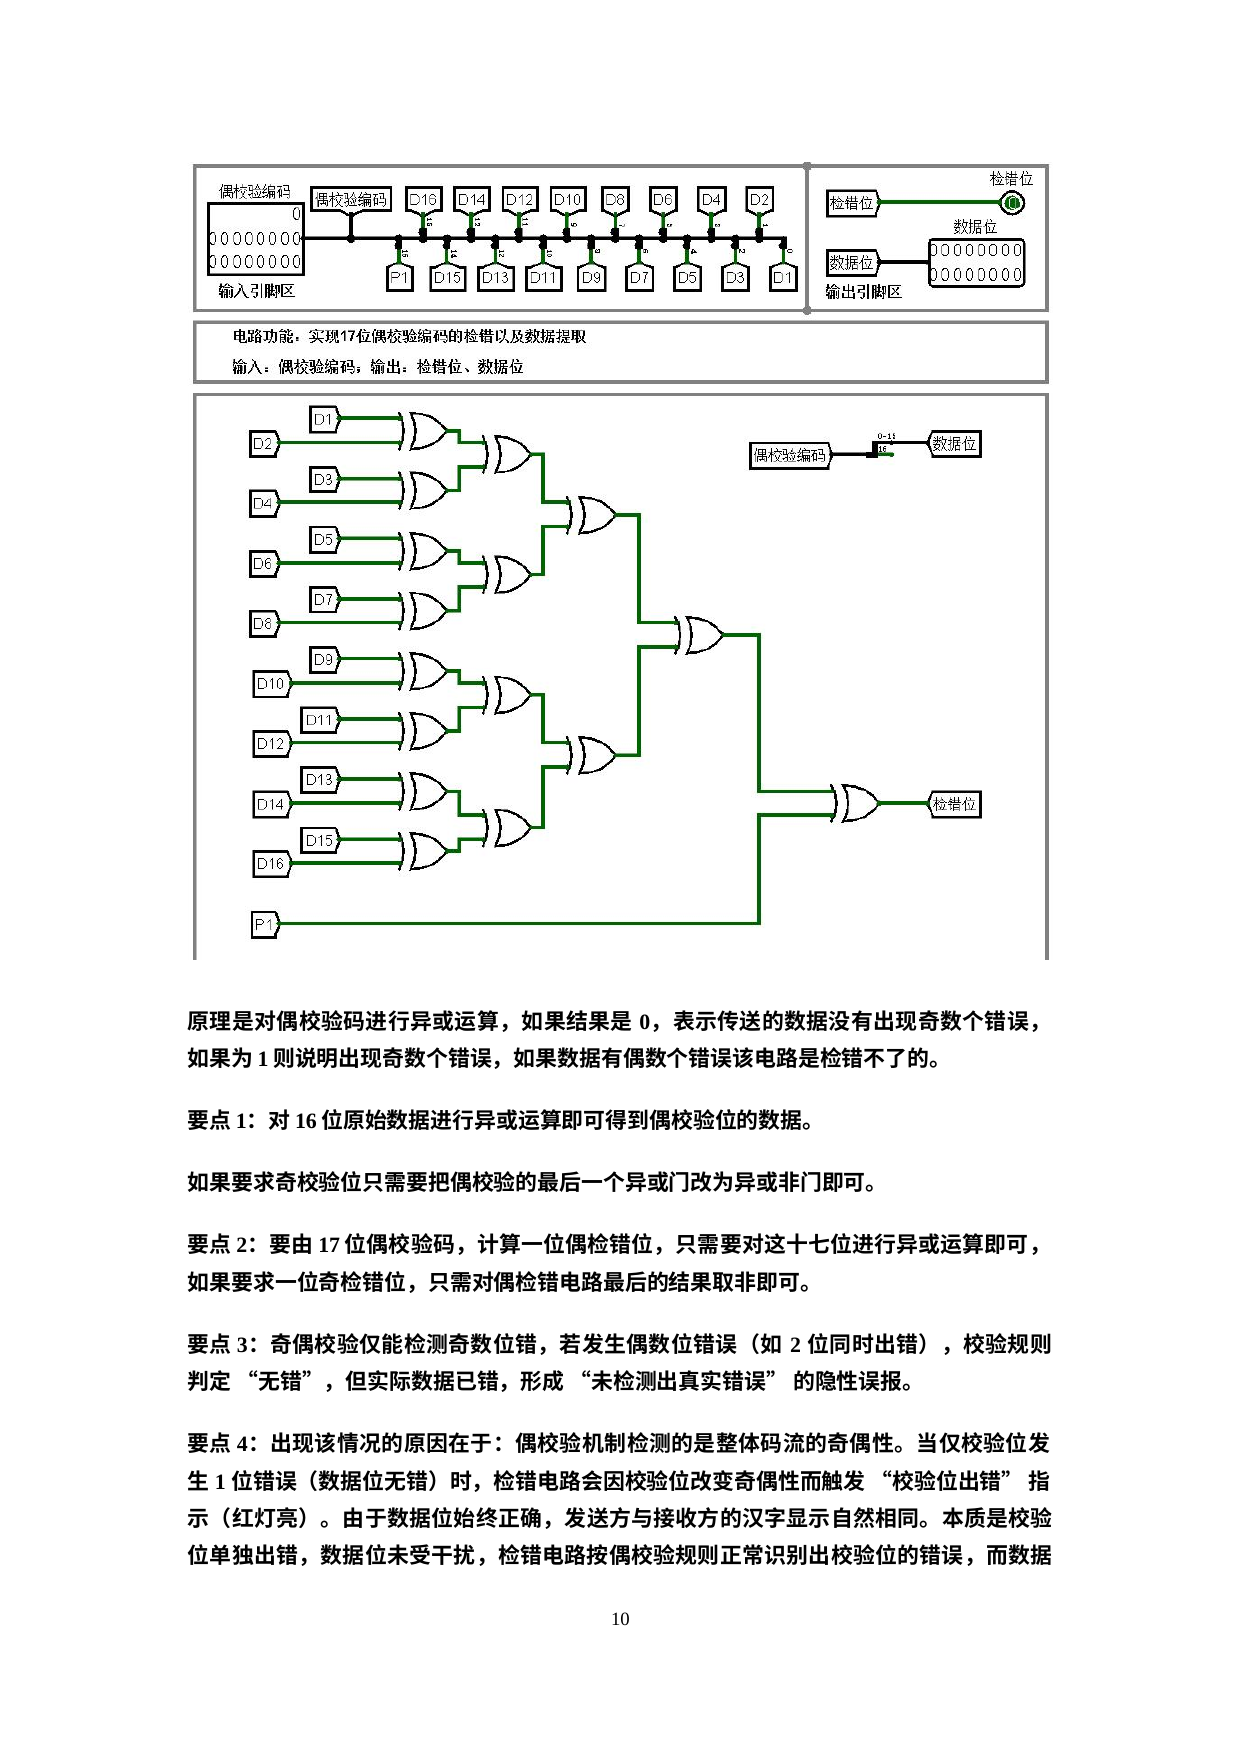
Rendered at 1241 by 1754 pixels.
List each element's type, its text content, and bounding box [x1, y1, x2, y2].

text 如果要求奇校验位只需要把偶校验的最后一个异或门改为异或非门即可。 [187, 1165, 1053, 1197]
picture [187, 162, 1053, 960]
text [187, 1426, 1053, 1570]
text 原理是对偶校验码进行异或运算，如果结果是0，表示传送的数据没有出现奇数个错误，如果为1则说明出现奇数个错误，如果数据有偶数个错误该电路是检错不了的。 [187, 1003, 1053, 1073]
text 要点2：要由17位偶校验码，计算一位偶检错位，只需要对这十七位进行异或运算即可，如果要求一位奇检错位，只需对偶检错电路最后的结果取非即可。 [187, 1227, 1053, 1297]
text 要点1：对16位原始数据进行异或运算即可得到偶校验位的数据。 [187, 1103, 1053, 1135]
text 要点3：奇偶校验仅能检测奇数位错，若发生偶数位错误（如 2 位同时出错），校验规则判定 “无错”，但实际数据已错，形成 “未检测出真实错误” 的隐性误报。 [187, 1327, 1053, 1396]
